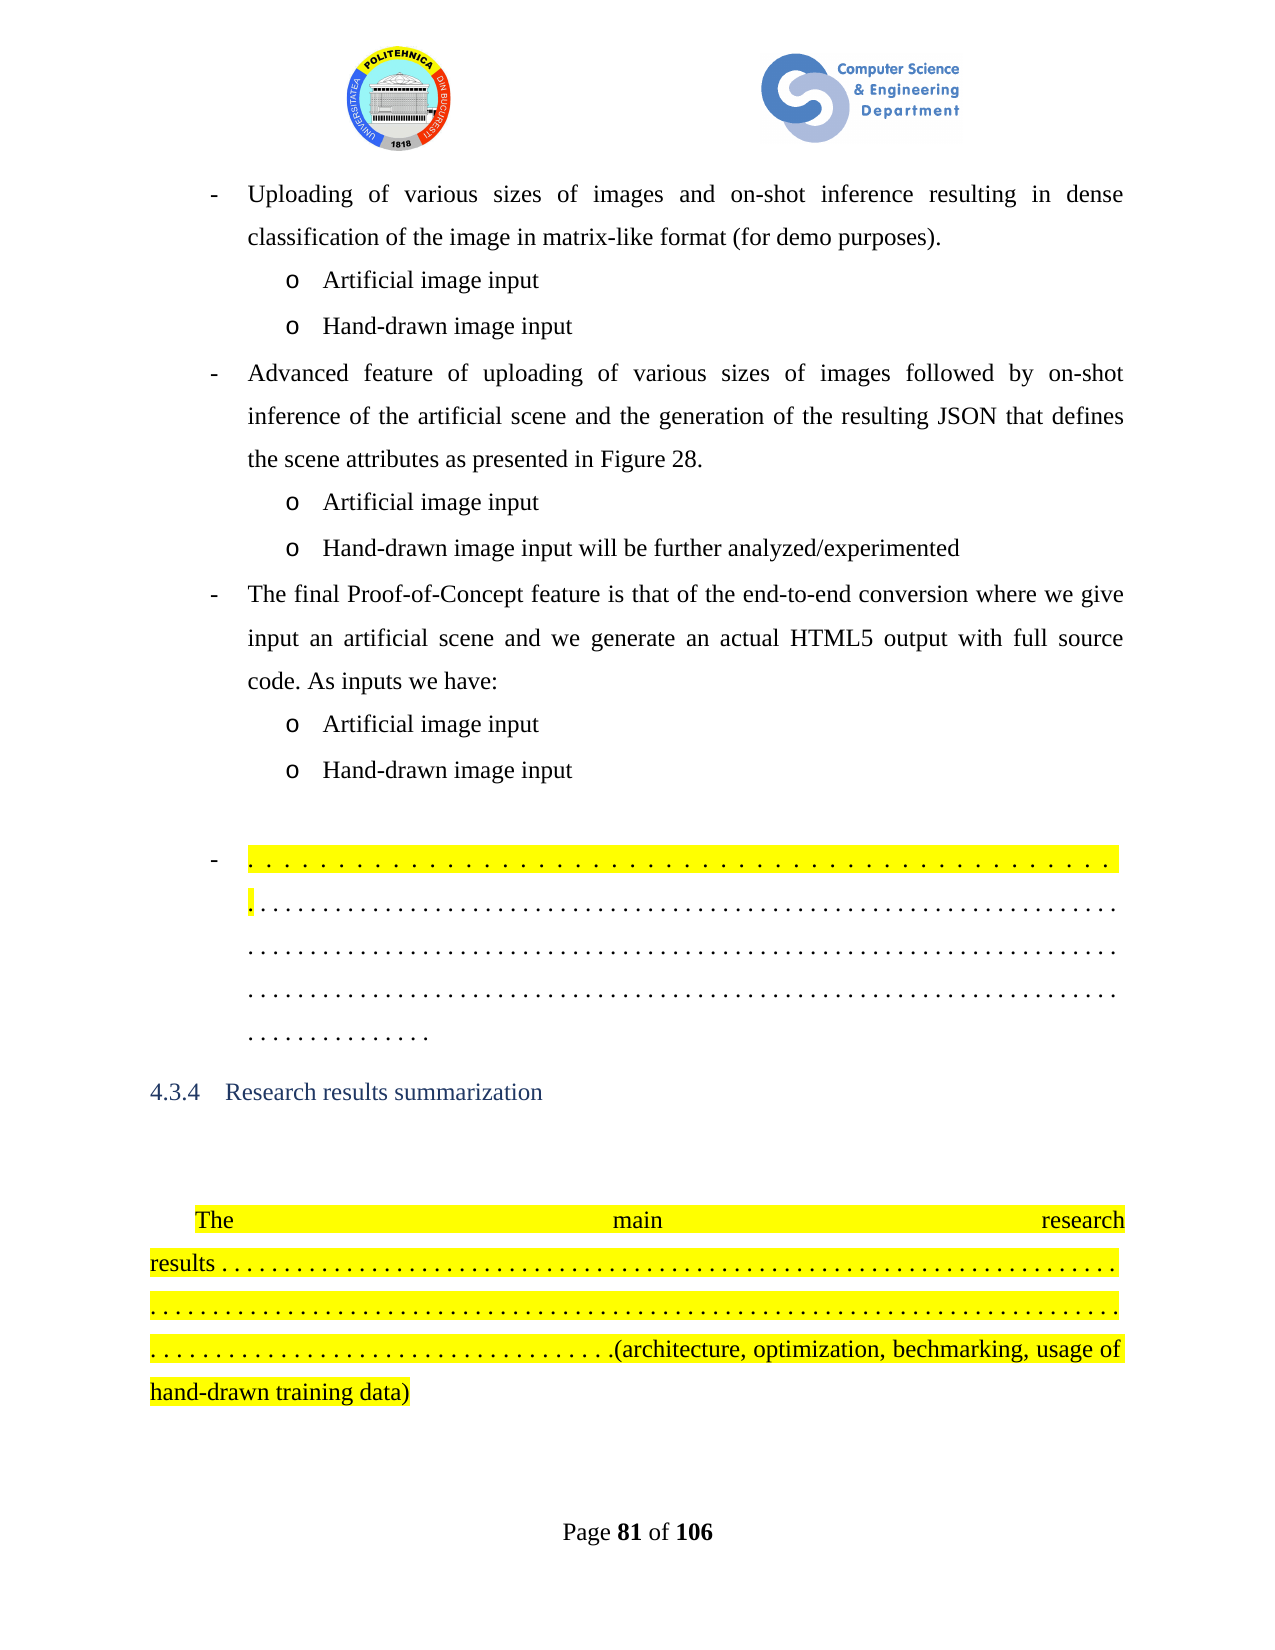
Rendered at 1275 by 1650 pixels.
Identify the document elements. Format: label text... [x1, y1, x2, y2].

list The final Proof-of-Concept feature is that of the end-to-end conversion where we give input an artificial scene and we generate an actual HTML5 output with full source code. As inputs we have: [210, 579, 1125, 694]
list Hand-drawn image input [285, 311, 1125, 342]
list Hand-drawn image input [285, 755, 1125, 786]
list Artificial image input [285, 265, 1125, 296]
text The main research results . . . . . . . . . . . . . . . . . . . . . . . . . . . . . . . . . . . . . . . . . . . . . . . . . . . . . . . . . . . . . . . . . . . . . . . . . . . . . . . . . . . . . . . . . . . . . . . . . . . . . . . . . . . . . . . . . . . . . . . . . . . . . . . . . . . . . . . . . . . . . . . . . . . . . . . . . . . . . . . . . . . . . . . . . . . . . . . . . . . . . . . . . .(architecture, optimization, bechmarking, usage of hand-drawn training data) [150, 1205, 1125, 1334]
list Hand-drawn image input will be further analyzed/experimented [285, 533, 1125, 564]
text The main research results . . . . . . . . . . . . . . . . . . . . . . . . . . . . . . . . . . . . . . . . . . . . . . . . . . . . . . . . . . . . . . . . . . . . . . . . . . . . . . . . . . . . . . . . . . . . . . . . . . . . . . . . . . . . . . . . . . . . . . . . . . . . . . . . . . . . . . . . . . . . . . . . . . . . . . . . . . . . . . . . . . . . . . . . . . . . . . . . . . . . . . . . . .(architecture, optimization, bechmarking, usage of hand-drawn training data) [150, 1363, 1125, 1406]
list Artificial image input [285, 487, 1125, 518]
list Uploading of various sizes of images and on-shot inference resulting in dense classification of the image in matrix-like format (for demo purposes). [210, 179, 1125, 251]
subtitle Research results summarization [150, 1077, 1125, 1106]
list . . . . . . . . . . . . . . . . . . . . . . . . . . . . . . . . . . . . . . . . . . . . . . . . . . . . . . . . . . . . . . . . . . . . . . . . . . . . . . . . . . . . . . . . . . . . . . . . . . . . . . . . . . . . . . . . . . . . . . . . . . . . . . . . . . . . . . . . . . . . . . . . . . . . . . . . . . . . . . . . . . . . . . . . . . . . . . . . . . . . . . . . . . . . . . . . . . . . . . . . . . . . . . . . . . . . . . . . . . . . . . . . . . . . . . . . . . . . . . . . . . . . . . . . . . . . . . . . . . . . . . . . . . . . . . . . . [210, 844, 1125, 1046]
list Artificial image input [285, 709, 1125, 740]
picture [760, 53, 963, 144]
picture [346, 46, 451, 151]
